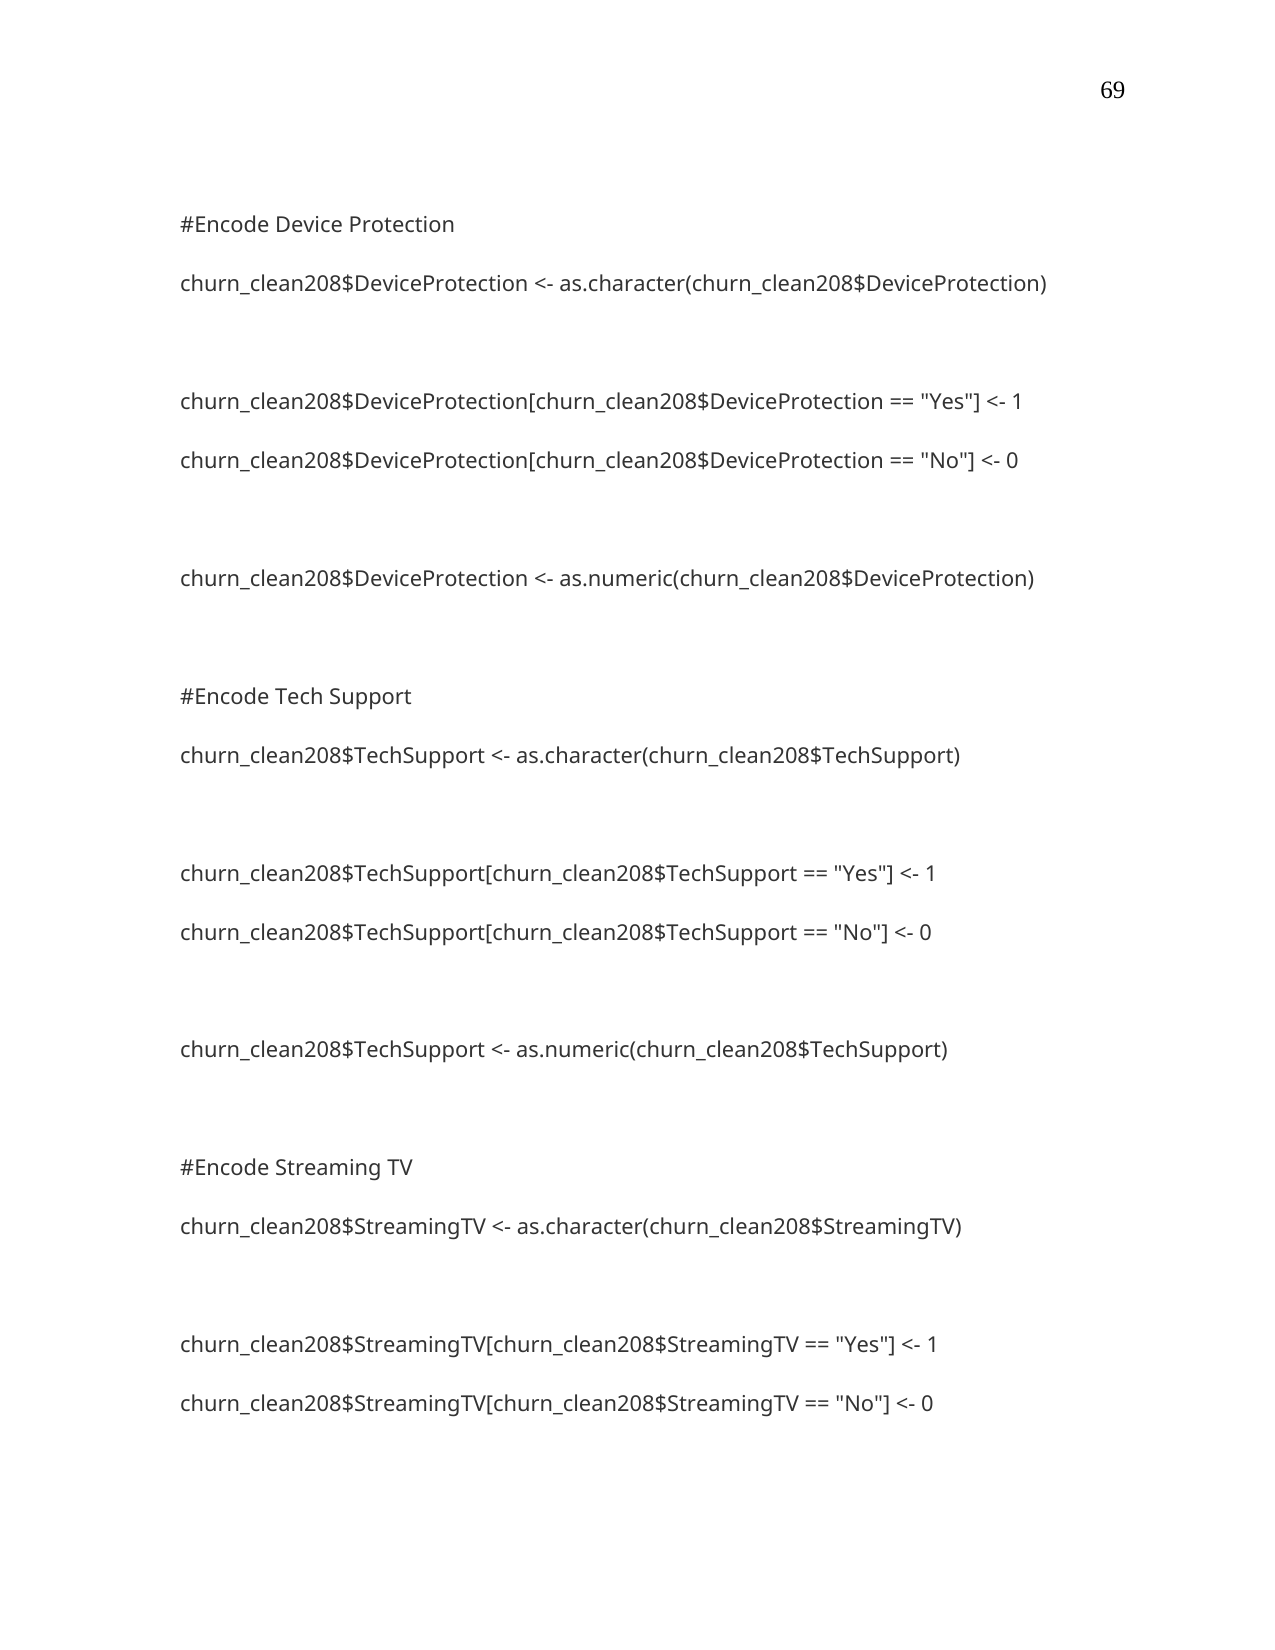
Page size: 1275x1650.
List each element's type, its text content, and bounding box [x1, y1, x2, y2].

text churn_clean208$DeviceProtection[churn_clean208$DeviceProtection == "No"] <- 0 [180, 445, 1125, 474]
text churn_clean208$DeviceProtection <- as.character(churn_clean208$DeviceProtection) [180, 268, 1125, 298]
text #Encode Streaming TV [180, 1152, 1125, 1182]
text churn_clean208$StreamingTV[churn_clean208$StreamingTV == "Yes"] <- 1 [180, 1329, 1125, 1359]
text churn_clean208$TechSupport <- as.numeric(churn_clean208$TechSupport) [180, 1034, 1125, 1064]
text churn_clean208$DeviceProtection[churn_clean208$DeviceProtection == "Yes"] <- 1 [180, 386, 1125, 416]
text churn_clean208$StreamingTV <- as.character(churn_clean208$StreamingTV) [180, 1211, 1125, 1241]
text churn_clean208$TechSupport <- as.character(churn_clean208$TechSupport) [180, 739, 1125, 769]
text churn_clean208$StreamingTV[churn_clean208$StreamingTV == "No"] <- 0 [180, 1388, 1125, 1418]
text churn_clean208$TechSupport[churn_clean208$TechSupport == "No"] <- 0 [180, 916, 1125, 946]
text churn_clean208$TechSupport[churn_clean208$TechSupport == "Yes"] <- 1 [180, 857, 1125, 887]
text #Encode Device Protection [180, 209, 1125, 239]
text churn_clean208$DeviceProtection <- as.numeric(churn_clean208$DeviceProtection) [180, 563, 1125, 592]
text #Encode Tech Support [180, 681, 1125, 710]
